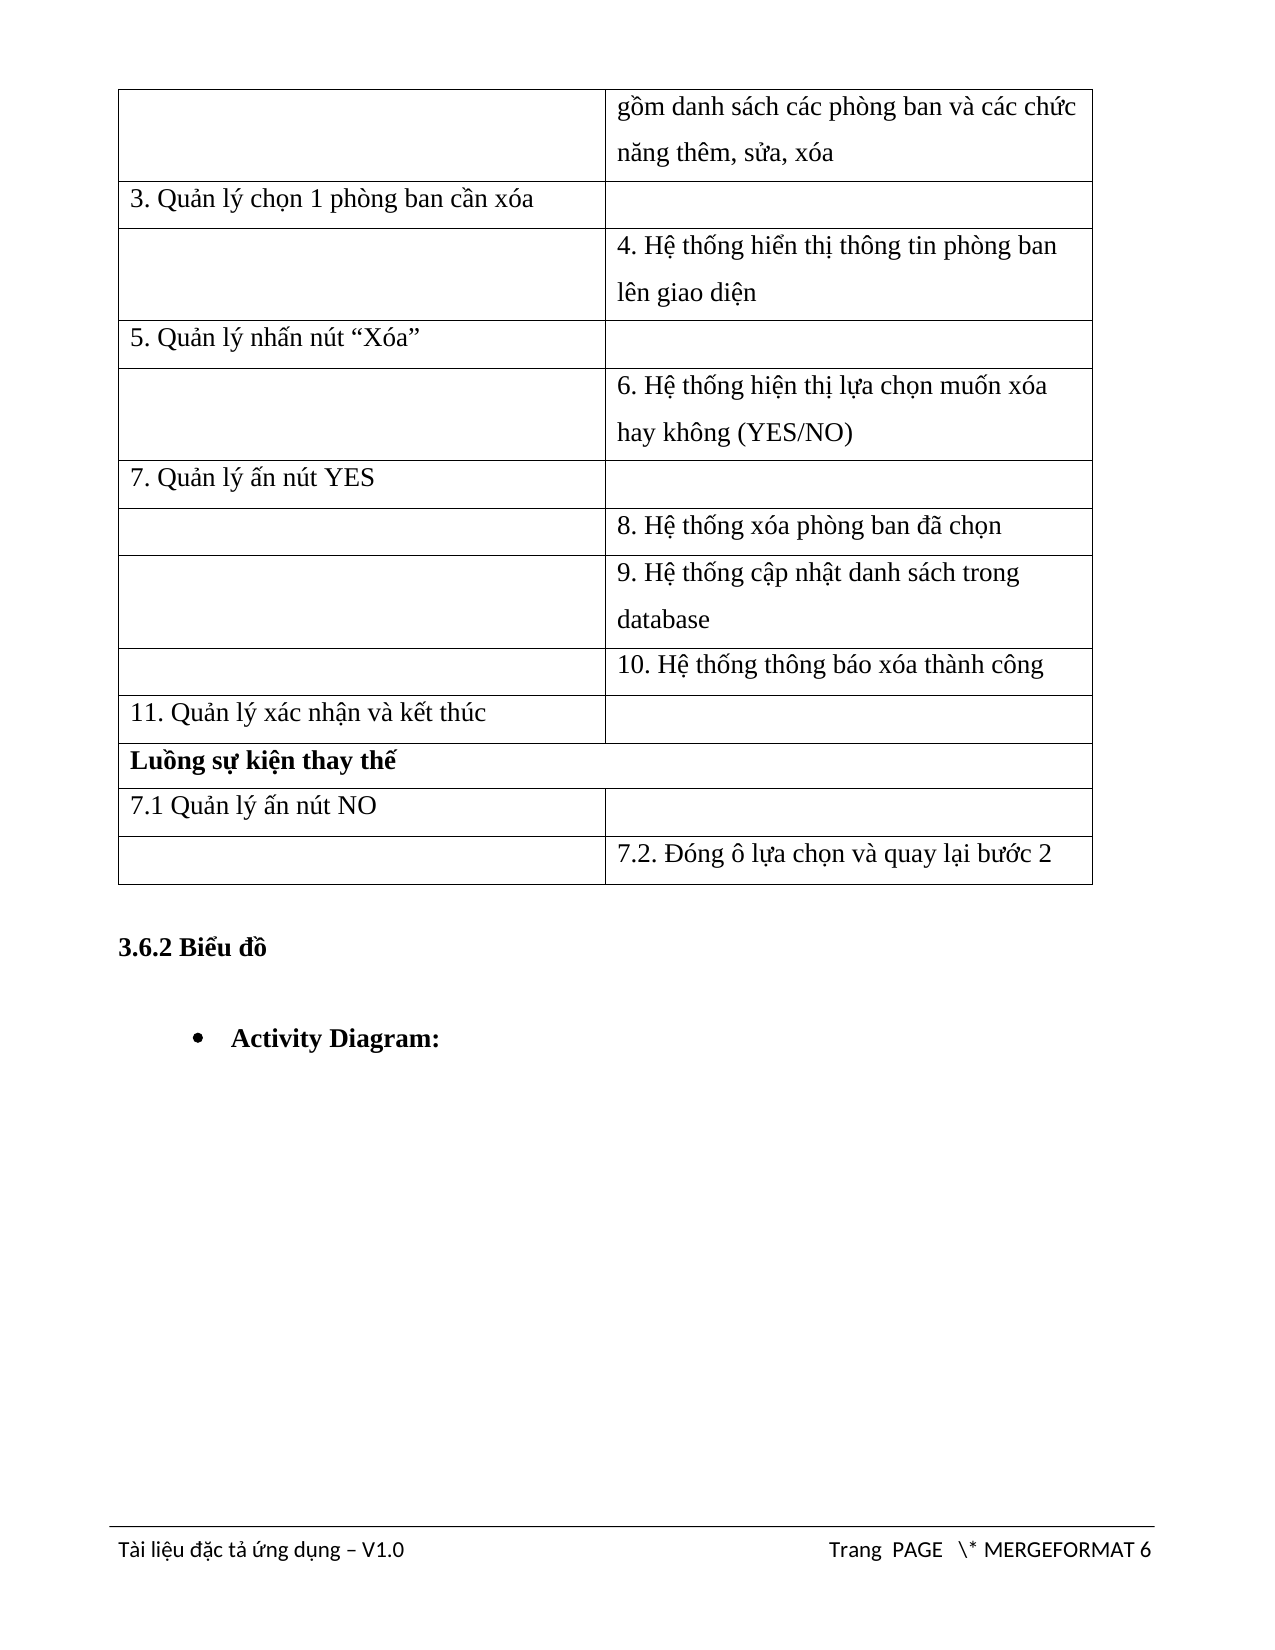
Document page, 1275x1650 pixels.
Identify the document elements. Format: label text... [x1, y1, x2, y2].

table_cell 9. Hệ thống cập nhật danh sách trong database [606, 556, 1092, 647]
table_cell [119, 837, 605, 883]
table_cell 5. Quản lý nhấn nút “Xóa” [119, 321, 605, 368]
table_cell [119, 229, 605, 320]
table_cell 7.2. Đóng ô lựa chọn và quay lại bước 2 [606, 837, 1092, 883]
table_cell [119, 369, 605, 460]
table_cell 6. Hệ thống hiện thị lựa chọn muốn xóa hay không (YES/NO) [606, 369, 1092, 460]
table_cell [606, 789, 1092, 836]
table_cell [606, 696, 1092, 743]
table_cell [606, 182, 1092, 228]
list Activity Diagram: [193, 1022, 1186, 1053]
table_cell 3. Quản lý chọn 1 phòng ban cần xóa [119, 182, 605, 228]
table_cell [606, 321, 1092, 368]
subtitle 3.6.2 Biểu đồ [118, 931, 1186, 963]
table_cell 4. Hệ thống hiển thị thông tin phòng ban lên giao diện [606, 229, 1092, 320]
table_cell 10. Hệ thống thông báo xóa thành công [606, 649, 1092, 695]
table_cell [119, 556, 605, 647]
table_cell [606, 90, 1092, 181]
table_cell [119, 509, 605, 555]
table_cell [606, 461, 1092, 508]
table_cell [119, 90, 605, 181]
table_cell 11. Quản lý xác nhận và kết thúc [119, 696, 605, 743]
table_cell 7.1 Quản lý ấn nút NO [119, 789, 605, 836]
table_cell 8. Hệ thống xóa phòng ban đã chọn [606, 509, 1092, 555]
table_cell 7. Quản lý ấn nút YES [119, 461, 605, 508]
table_cell Luồng sự kiện thay thế [119, 744, 1092, 788]
table_cell [119, 649, 605, 695]
